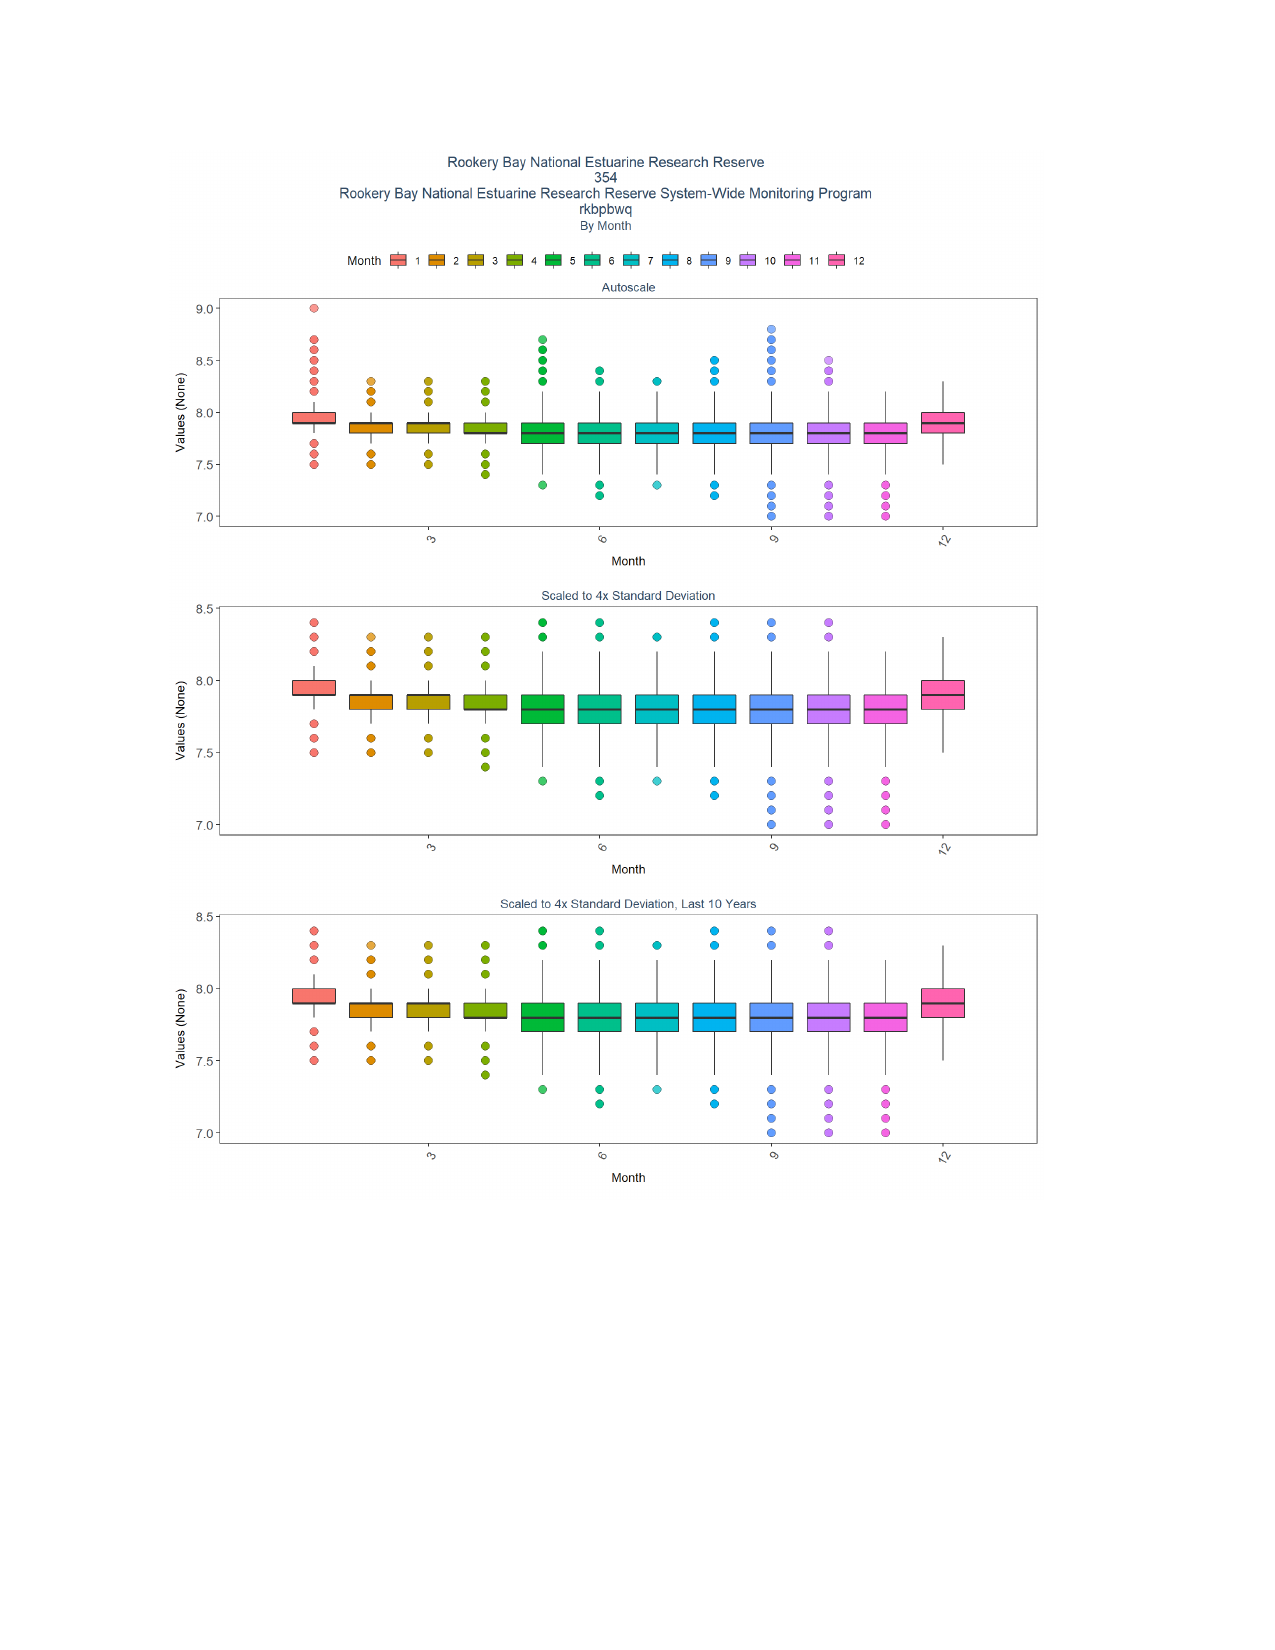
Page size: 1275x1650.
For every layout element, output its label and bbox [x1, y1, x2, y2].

picture [168, 150, 1044, 1200]
